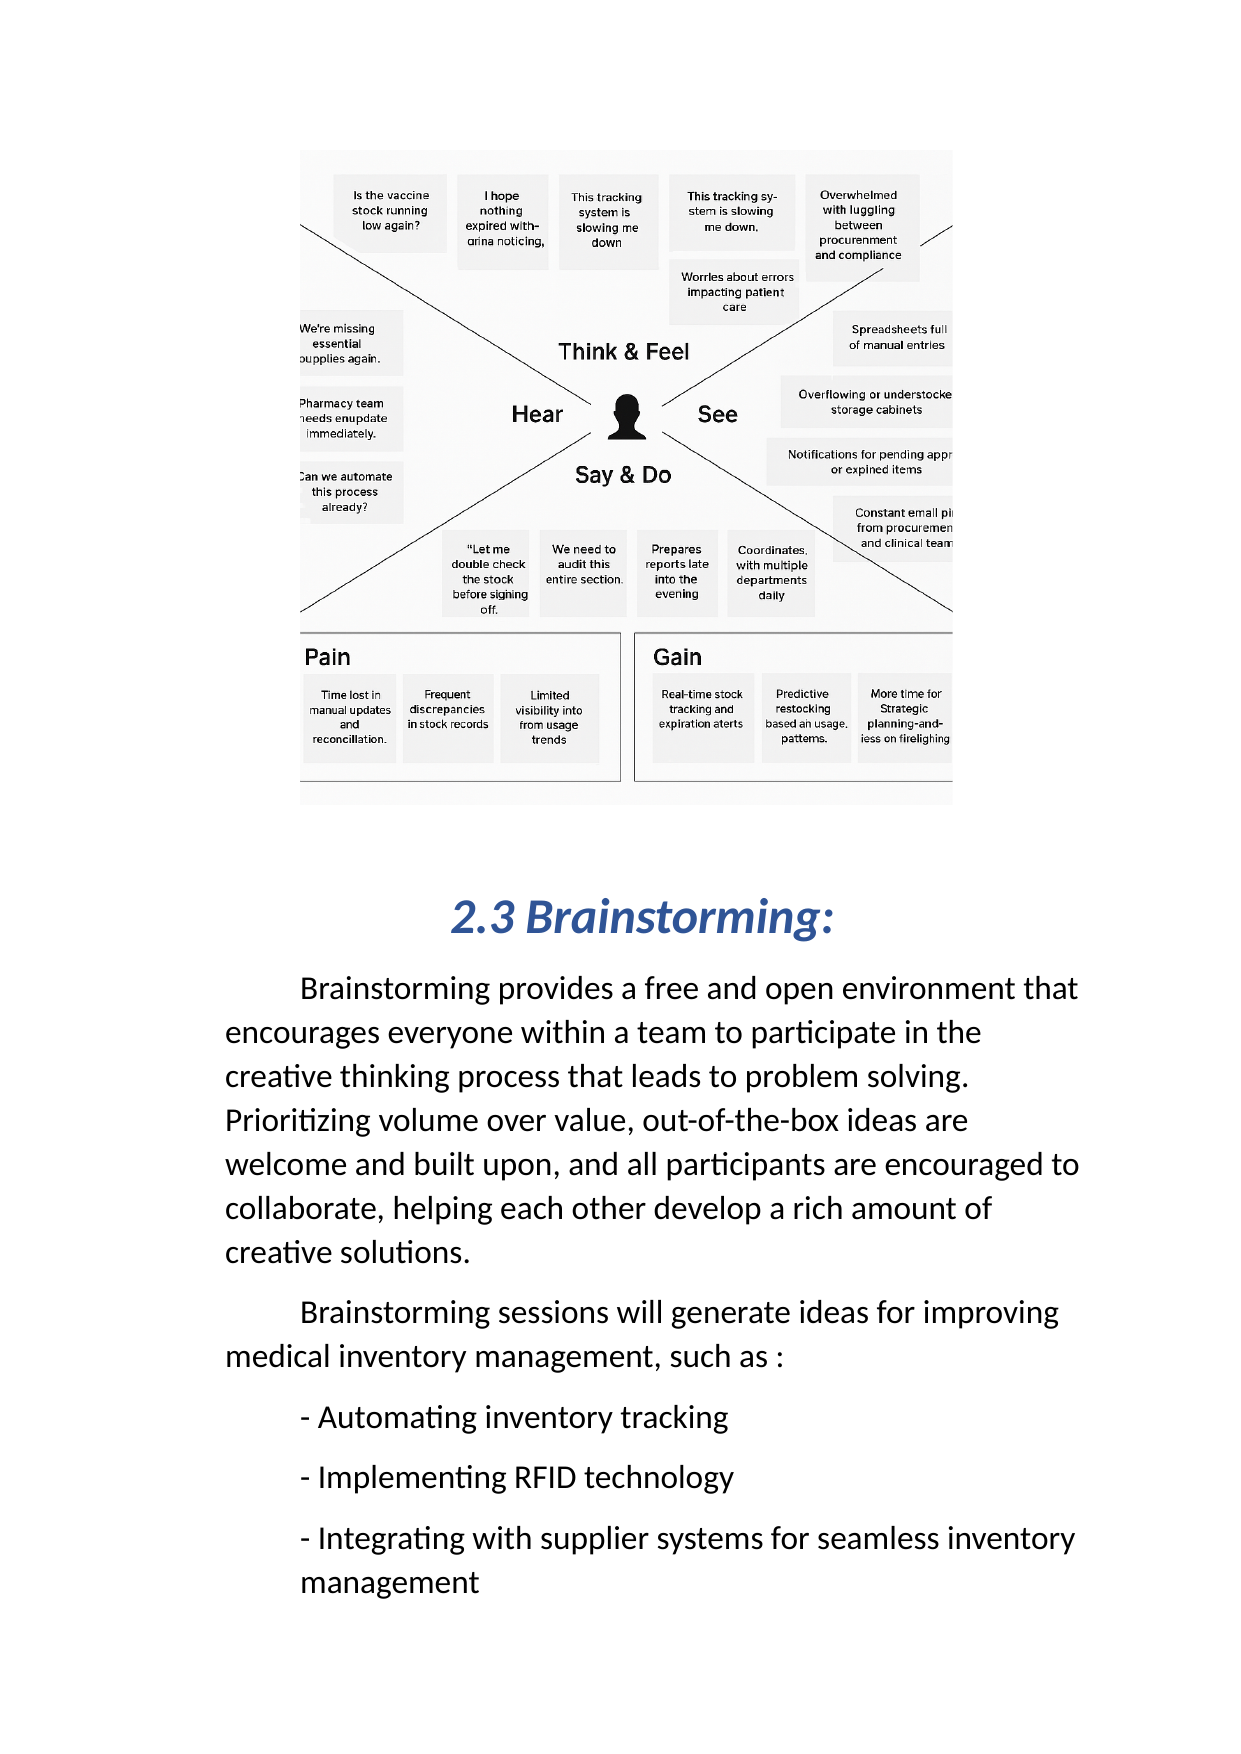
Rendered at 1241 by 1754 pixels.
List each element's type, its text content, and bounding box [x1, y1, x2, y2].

text 2.3 Brainstorming: [150, 884, 1090, 946]
text - Implementing RFID technology [225, 1457, 1090, 1497]
text Brainstorming provides a free and open environment that encourages everyone within a team to participate in the creative thinking process that leads to problem solving. Prioritizing volume over value, out-of-the-box ideas are welcome and built upon, and all participants are encouraged to collaborate, helping each other develop a rich amount of creative solutions. [225, 967, 1090, 1271]
picture [300, 150, 953, 805]
text - Automating inventory tracking [225, 1396, 1090, 1437]
text Brainstorming sessions will generate ideas for improving medical inventory management, such as : [225, 1291, 1090, 1376]
text - Integrating with supplier systems for seamless inventory management [300, 1517, 1090, 1602]
